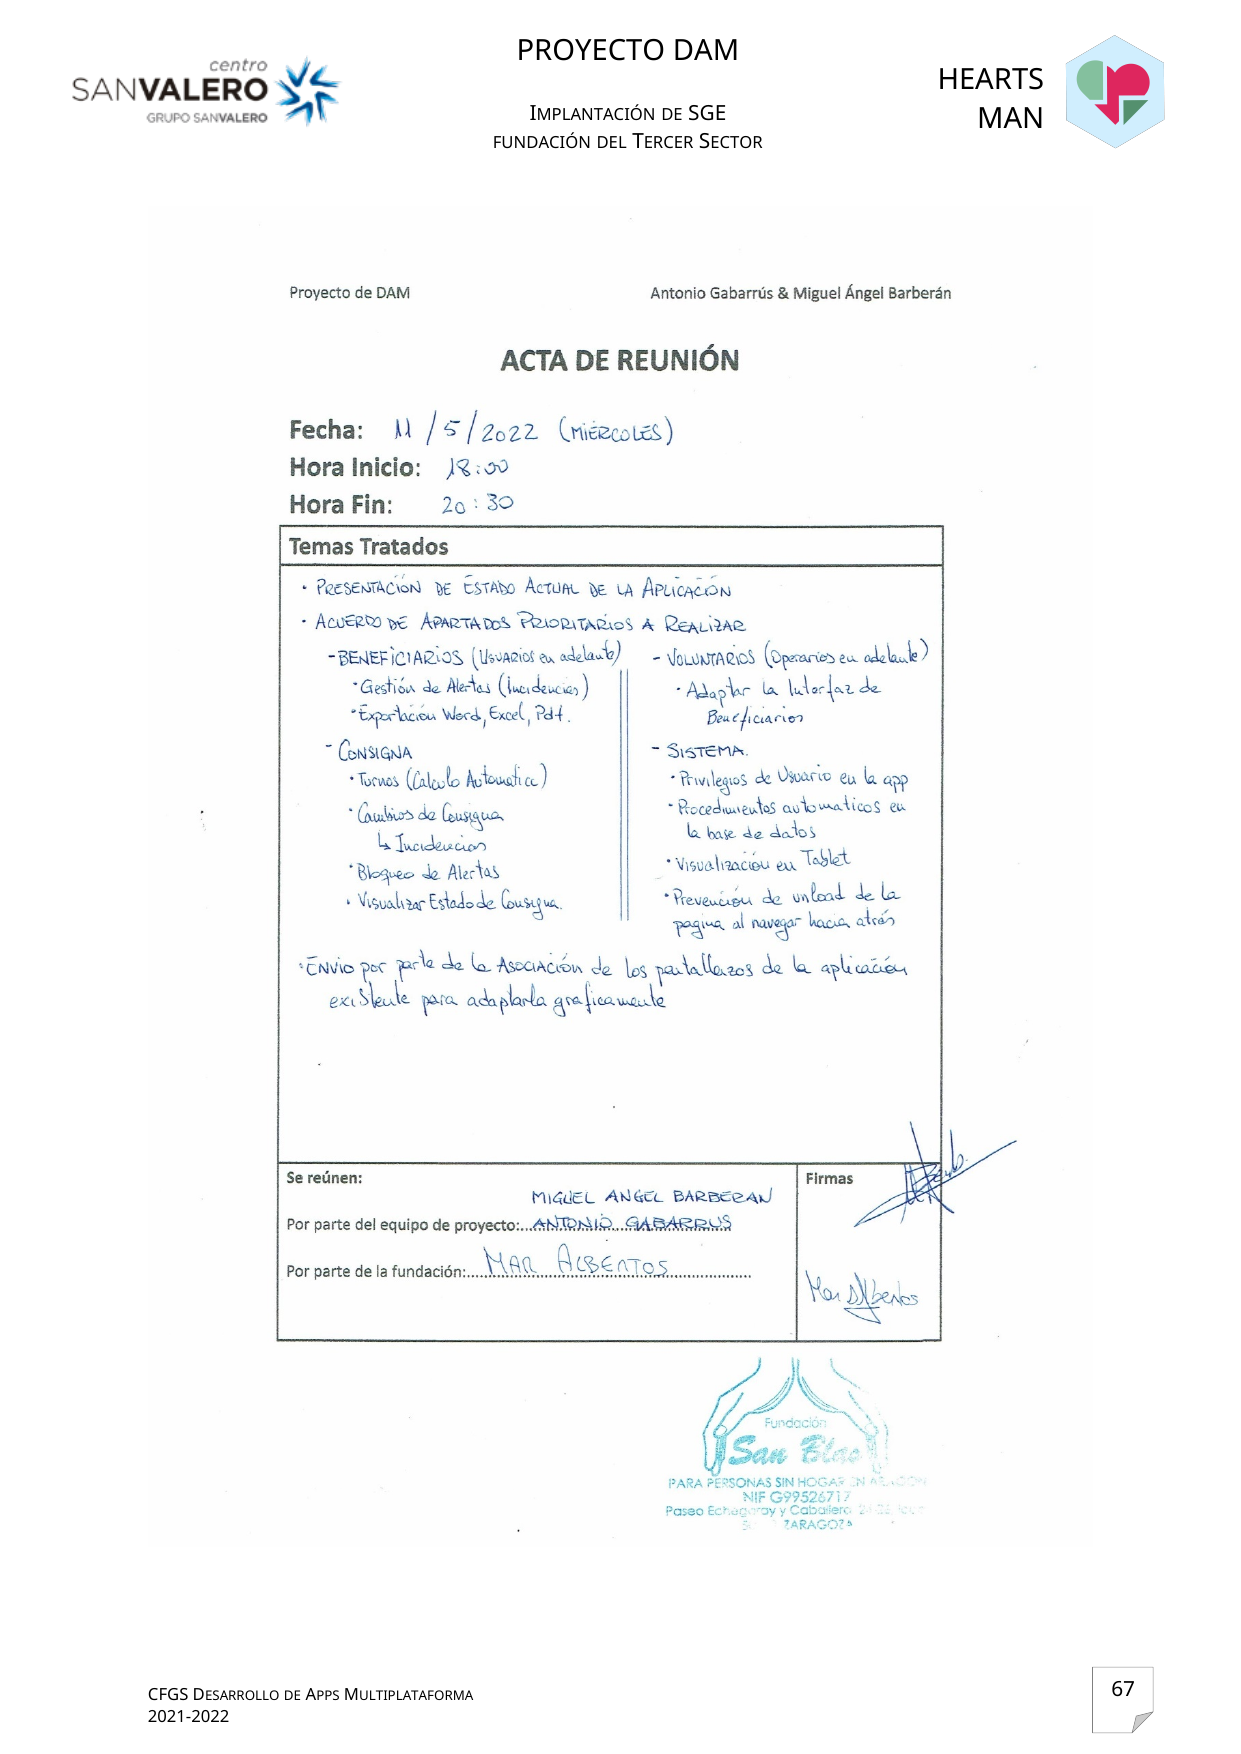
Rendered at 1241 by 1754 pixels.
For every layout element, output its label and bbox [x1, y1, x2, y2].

picture [70, 53, 347, 131]
picture [147, 206, 1093, 1547]
picture [1062, 32, 1177, 151]
